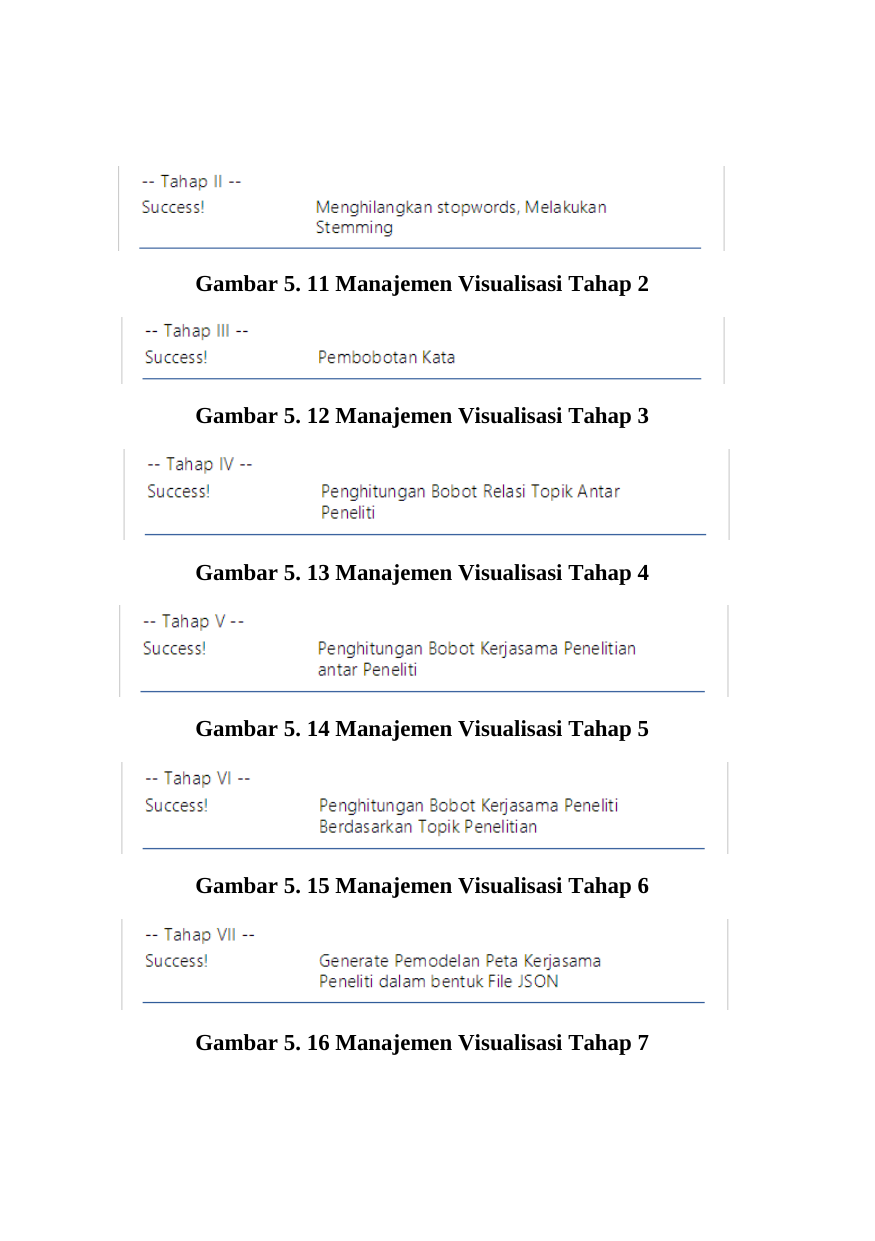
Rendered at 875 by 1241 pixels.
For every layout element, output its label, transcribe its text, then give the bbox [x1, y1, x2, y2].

picture [118, 449, 732, 540]
picture [118, 919, 734, 1010]
picture [118, 605, 732, 697]
text Gambar 5. 11 Manajemen Visualisasi Tahap 2 [118, 270, 726, 296]
text Gambar 5. 12 Manajemen Visualisasi Tahap 3 [118, 402, 726, 428]
text Gambar 5. 15 Manajemen Visualisasi Tahap 6 [118, 872, 726, 898]
text Gambar 5. 13 Manajemen Visualisasi Tahap 4 [118, 559, 726, 585]
picture [118, 762, 734, 854]
picture [118, 166, 727, 251]
text Gambar 5. 14 Manajemen Visualisasi Tahap 5 [118, 716, 726, 742]
text Gambar 5. 16 Manajemen Visualisasi Tahap 7 [118, 1029, 726, 1055]
picture [118, 317, 727, 384]
